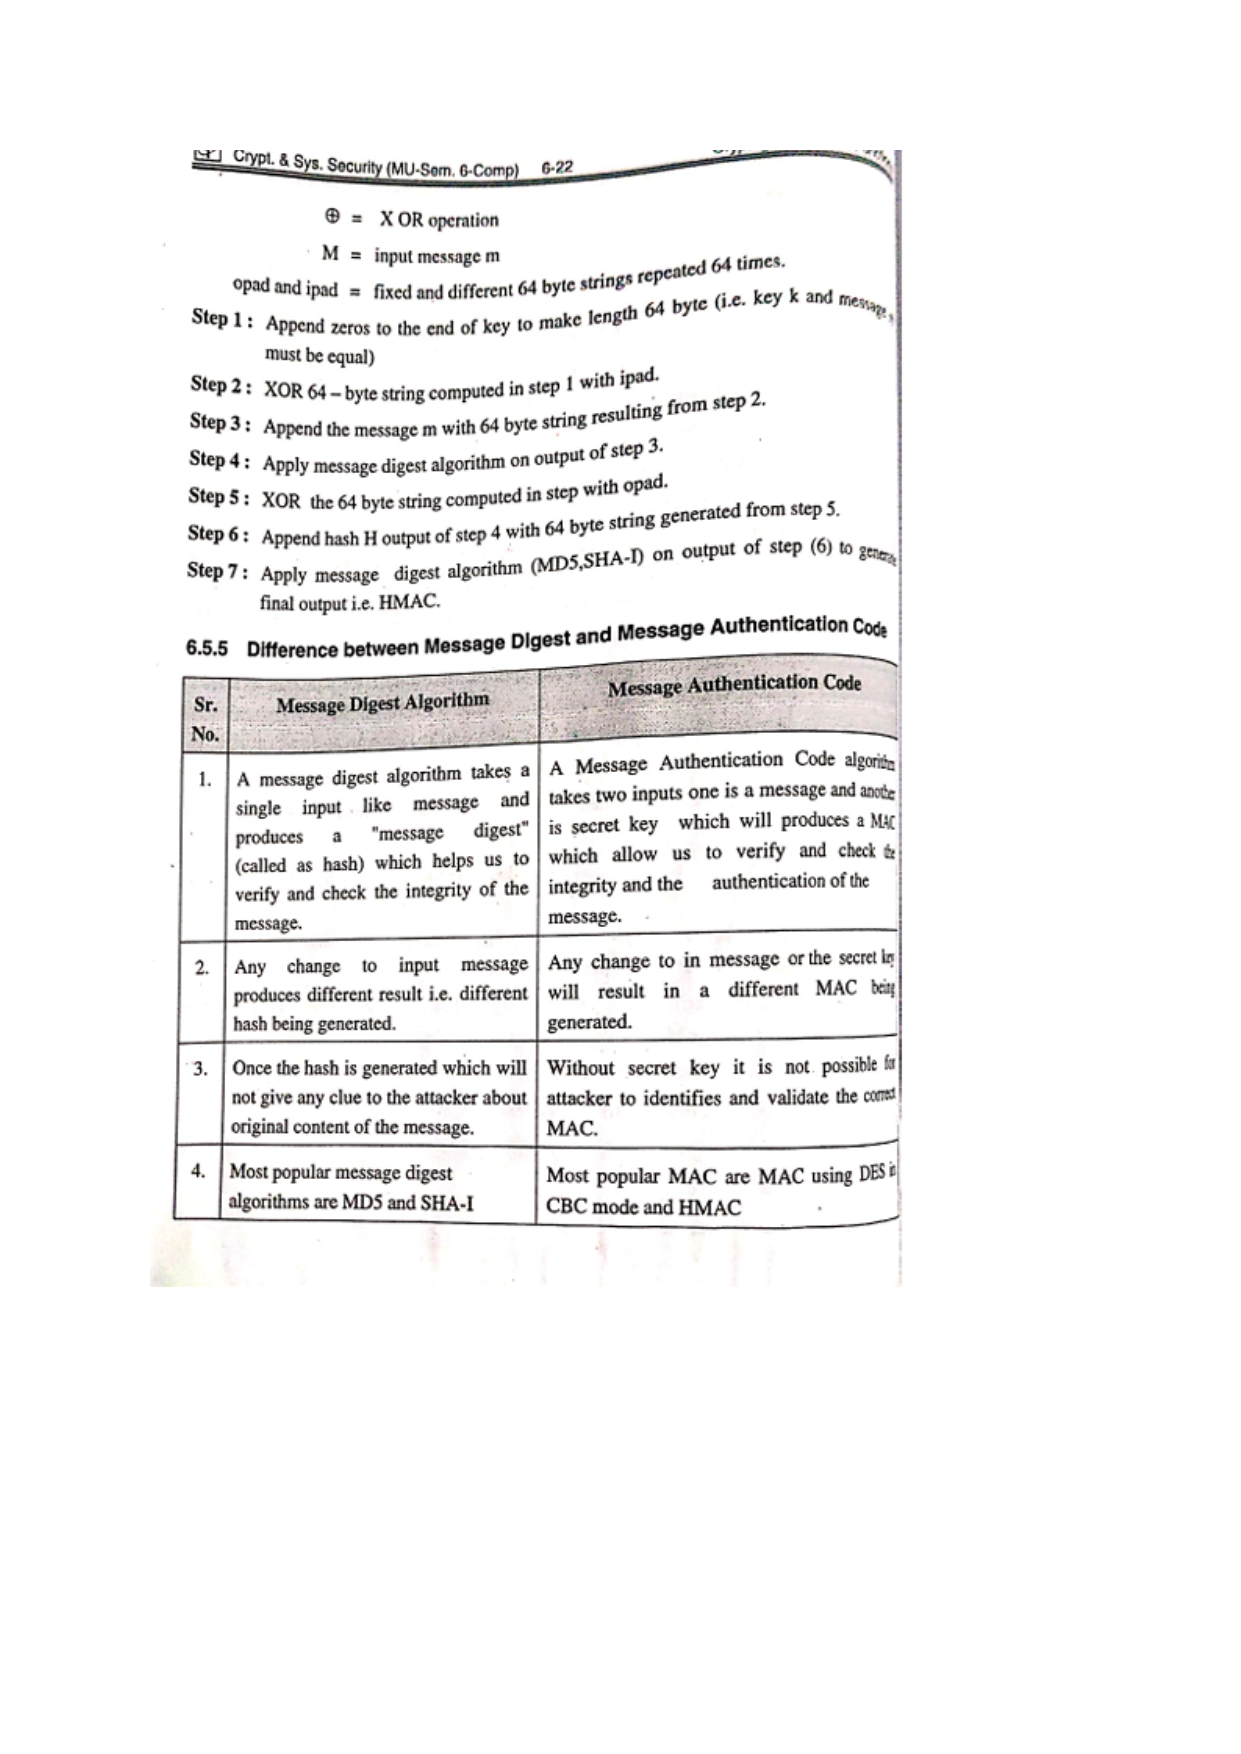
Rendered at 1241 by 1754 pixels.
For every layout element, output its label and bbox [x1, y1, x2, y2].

picture [150, 150, 924, 1287]
